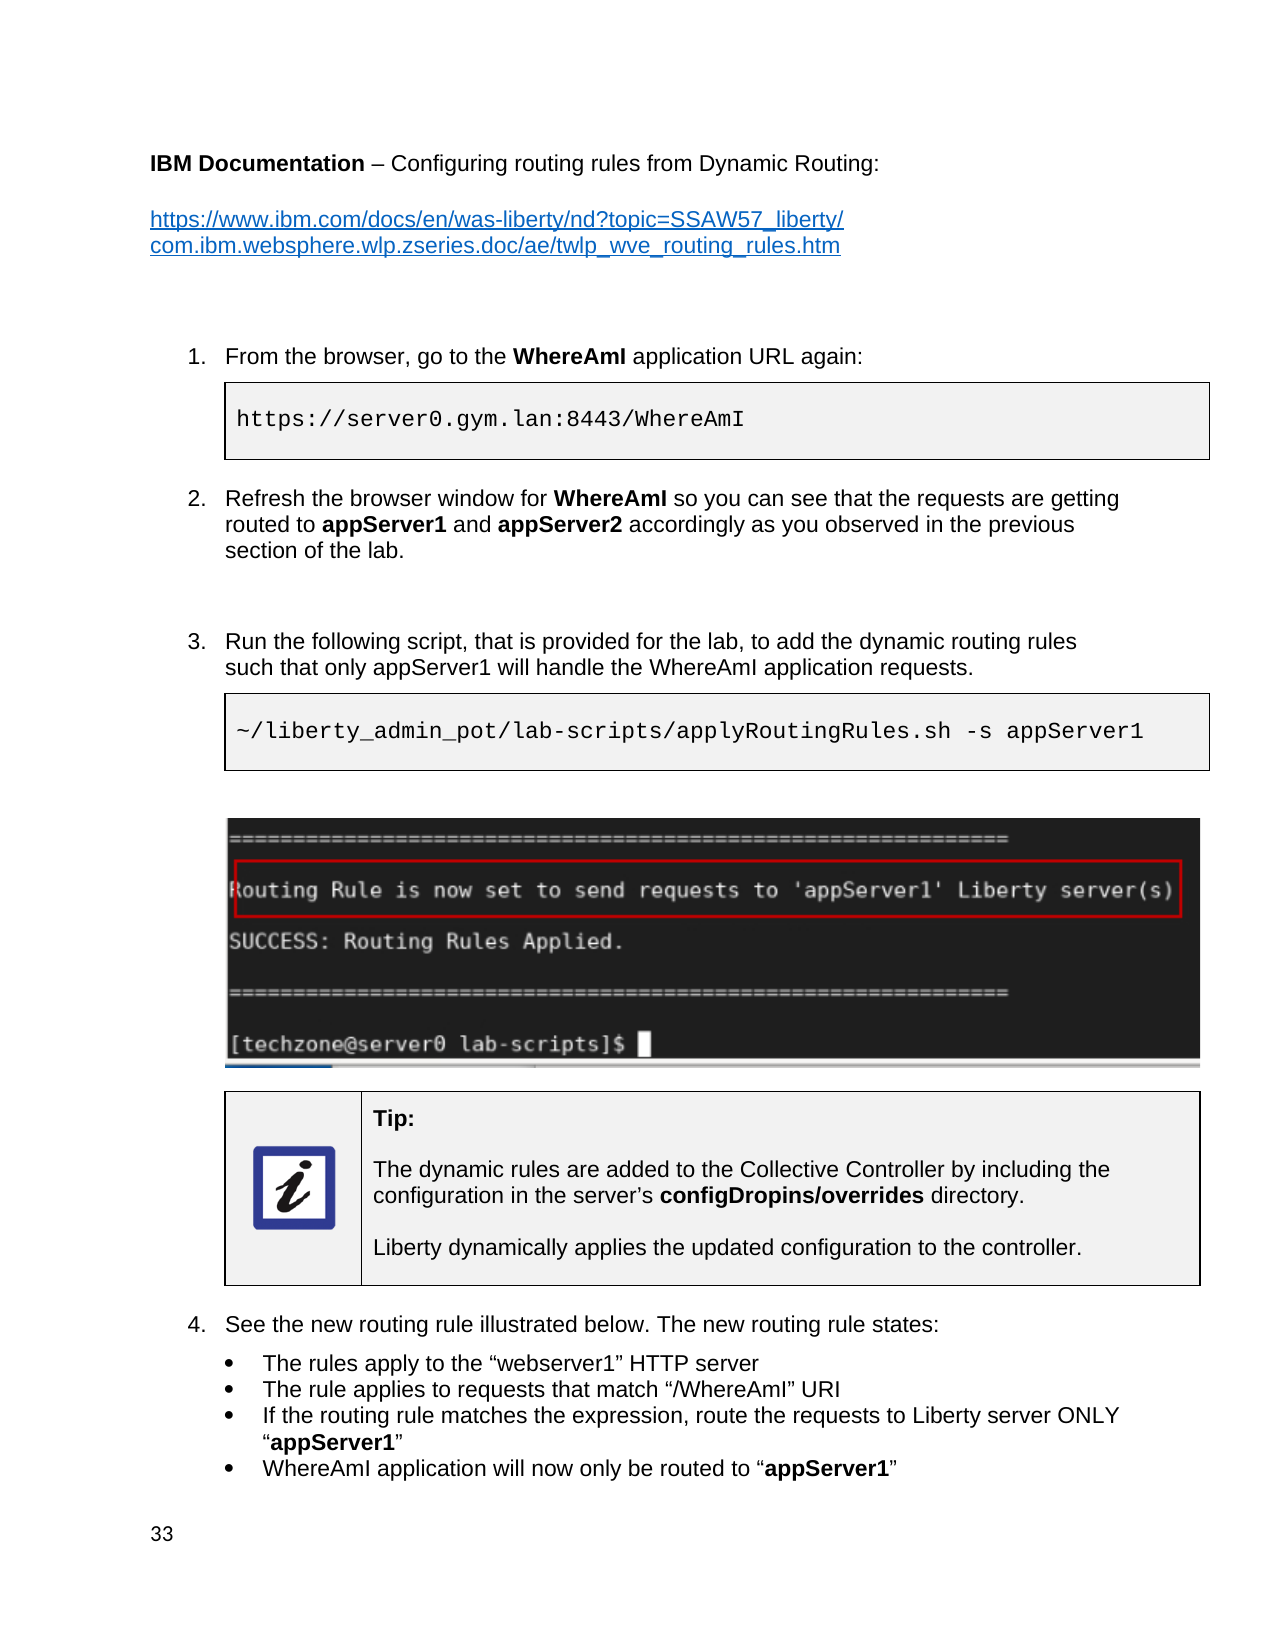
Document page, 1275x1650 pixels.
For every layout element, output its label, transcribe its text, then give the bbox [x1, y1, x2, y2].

table_header [226, 1092, 361, 1285]
list The rules apply to the “webserver1” HTTP server [225, 1350, 1125, 1376]
list From the browser, go to the WhereAmI application URL again: [187, 343, 1125, 369]
text https://www.ibm.com/docs/en/was-liberty/nd?topic=SSAW57_liberty/com.ibm.websphere.wlp.zseries.doc/ae/twlp_wve_routing_rules.htm [150, 206, 1125, 258]
list Refresh the browser window for WhereAmI so you can see that the requests are getting routed to appServer1 and appServer2 accordingly as you observed in the previous section of the lab. [187, 485, 1125, 564]
list WhereAmI application will now only be routed to “appServer1” [225, 1455, 1125, 1482]
list Run the following script, that is provided for the lab, to add the dynamic routing rules such that only appServer1 will handle the WhereAmI application requests. [187, 628, 1125, 680]
text IBM Documentation – Configuring routing rules from Dynamic Routing: [150, 150, 1125, 176]
picture [225, 818, 1200, 1068]
table_header ~/liberty_admin_pot/lab-scripts/applyRoutingRules.sh -s appServer1 [226, 694, 1209, 770]
table_header https://server0.gym.lan:8443/WhereAmI [226, 383, 1209, 459]
picture [236, 1131, 351, 1246]
list See the new routing rule illustrated below. The new routing rule states: [187, 1311, 1125, 1337]
list If the routing rule matches the expression, route the requests to Liberty server ONLY “appServer1” [225, 1402, 1125, 1455]
list The rule applies to requests that match “/WhereAmI” URI [225, 1376, 1125, 1402]
table_header Tip: The dynamic rules are added to the Collective Controller by including the configuration in the server’s configDropins/overrides directory. Liberty dynamically applies the updated configuration to the controller. [362, 1092, 1199, 1285]
